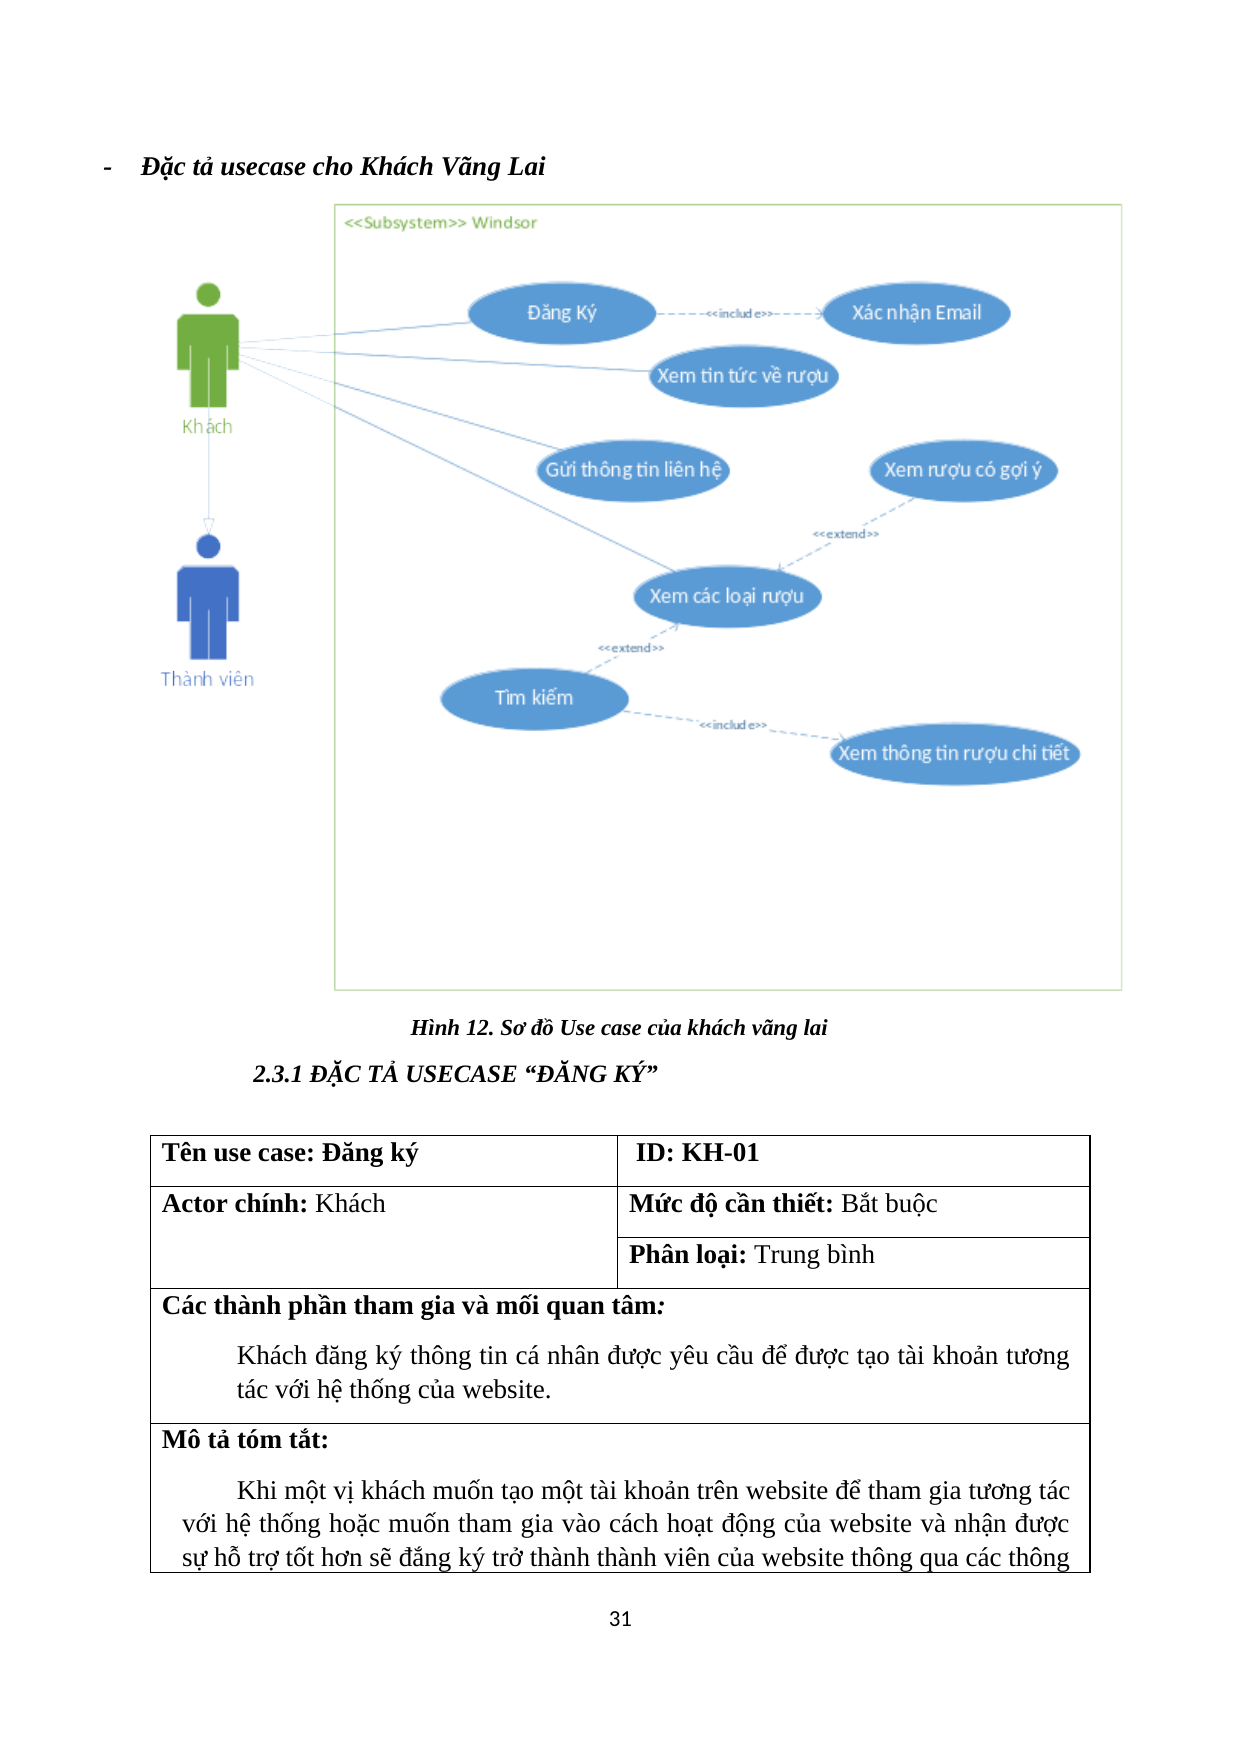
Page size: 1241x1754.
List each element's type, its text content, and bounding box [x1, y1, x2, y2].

table_cell Actor chính: Khách [151, 1187, 617, 1288]
table_header Tên use case: Đăng ký [151, 1136, 617, 1186]
table_cell Các thành phần tham gia và mối quan tâm: Khách đăng ký thông tin cá nhân được yêu cầu để được tạo tài khoản tương tác với hệ thống của website. [151, 1289, 1089, 1423]
table_cell Phân loại: Trung bình [618, 1238, 1089, 1288]
text Hình 12. Sơ đồ Use case của khách vãng lai [150, 1014, 1090, 1041]
table_header ID: KH-01 [618, 1136, 1089, 1186]
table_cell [151, 1424, 1089, 1572]
subtitle 2.3.1 ĐẶC TẢ USECASE “ĐĂNG KÝ” [253, 1059, 1083, 1088]
table_cell Mức độ cần thiết: Bắt buộc [618, 1187, 1089, 1237]
list Đặc tả usecase cho Khách Vãng Lai [103, 150, 1083, 181]
